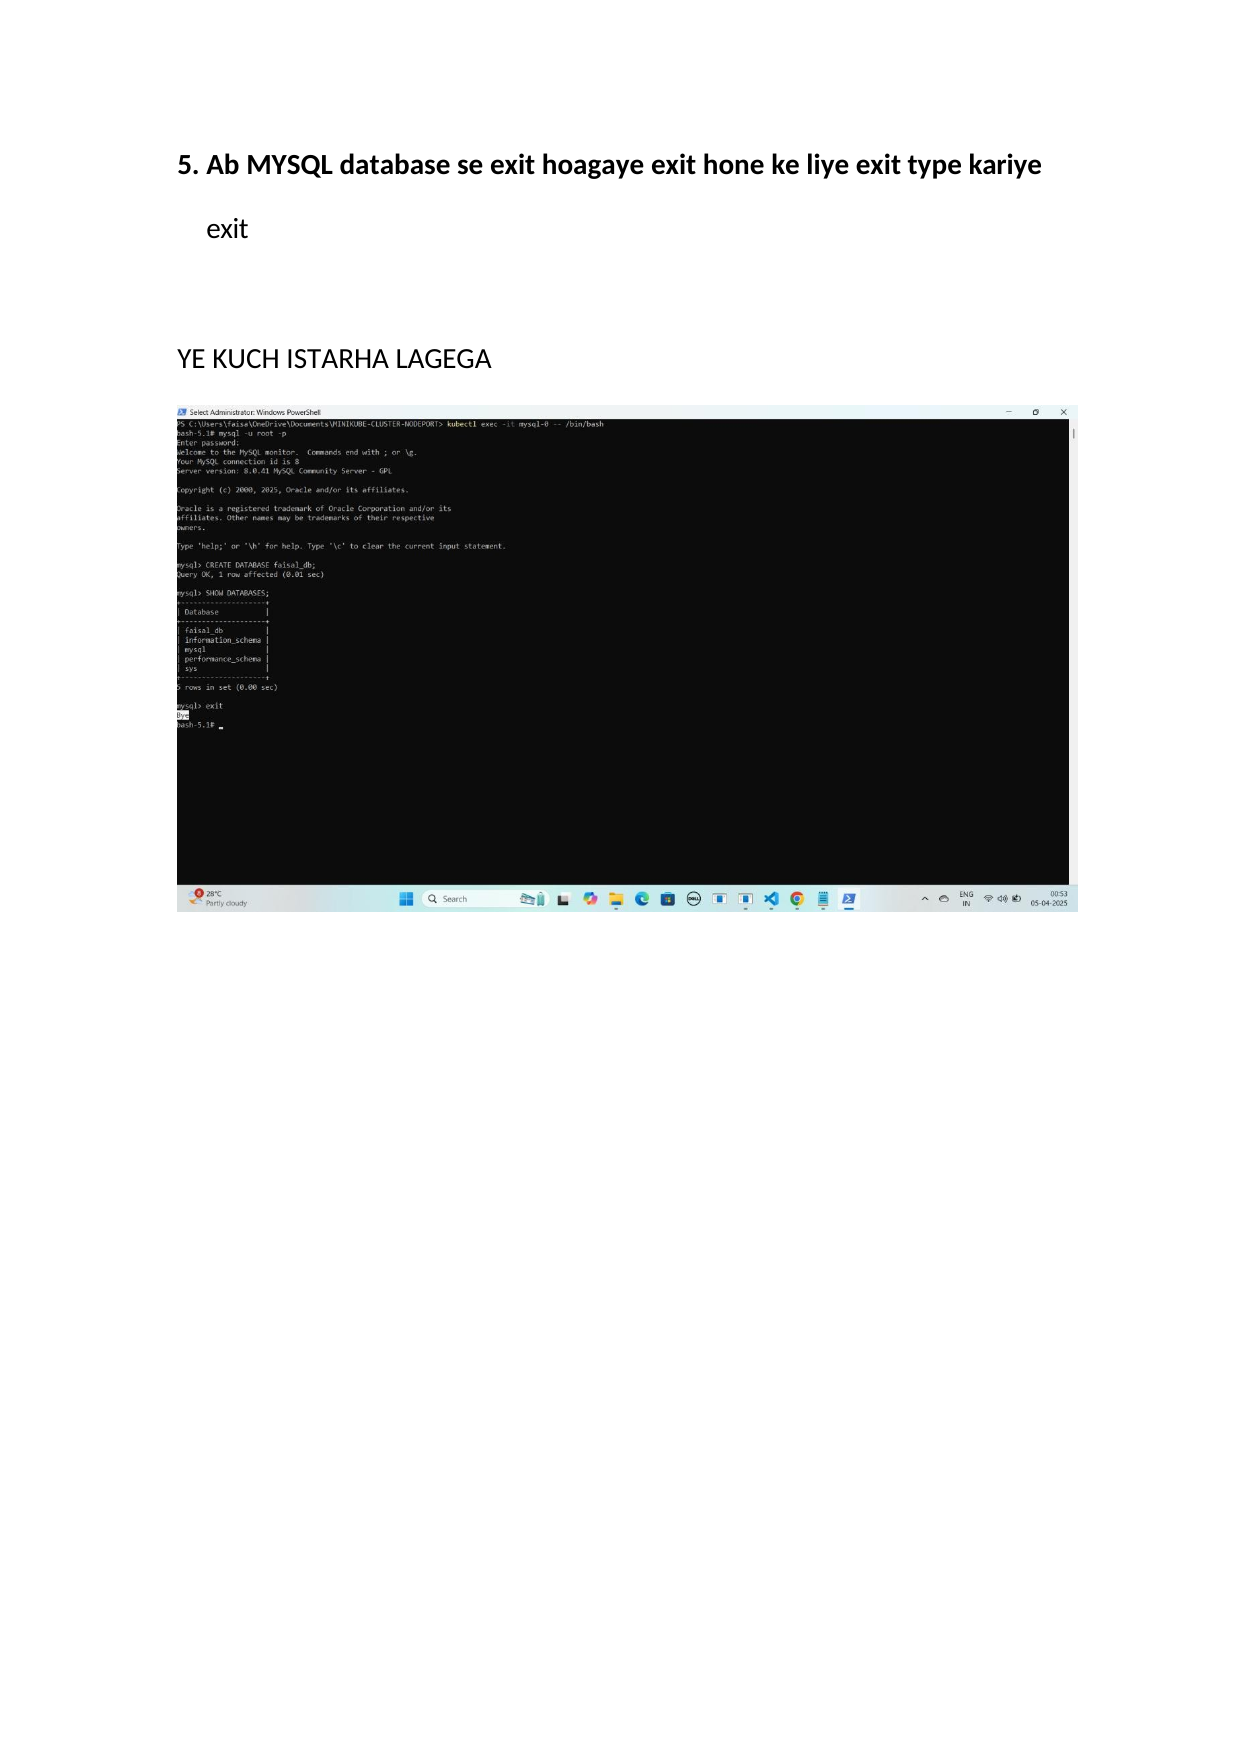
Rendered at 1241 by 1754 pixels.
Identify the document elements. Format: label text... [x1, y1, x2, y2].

text YE KUCH ISTARHA LAGEGA [177, 340, 1152, 376]
text exit [206, 211, 1152, 246]
picture [177, 405, 1078, 912]
subtitle Ab MYSQL database se exit hoagaye exit hone ke liye exit type kariye [177, 146, 1152, 181]
